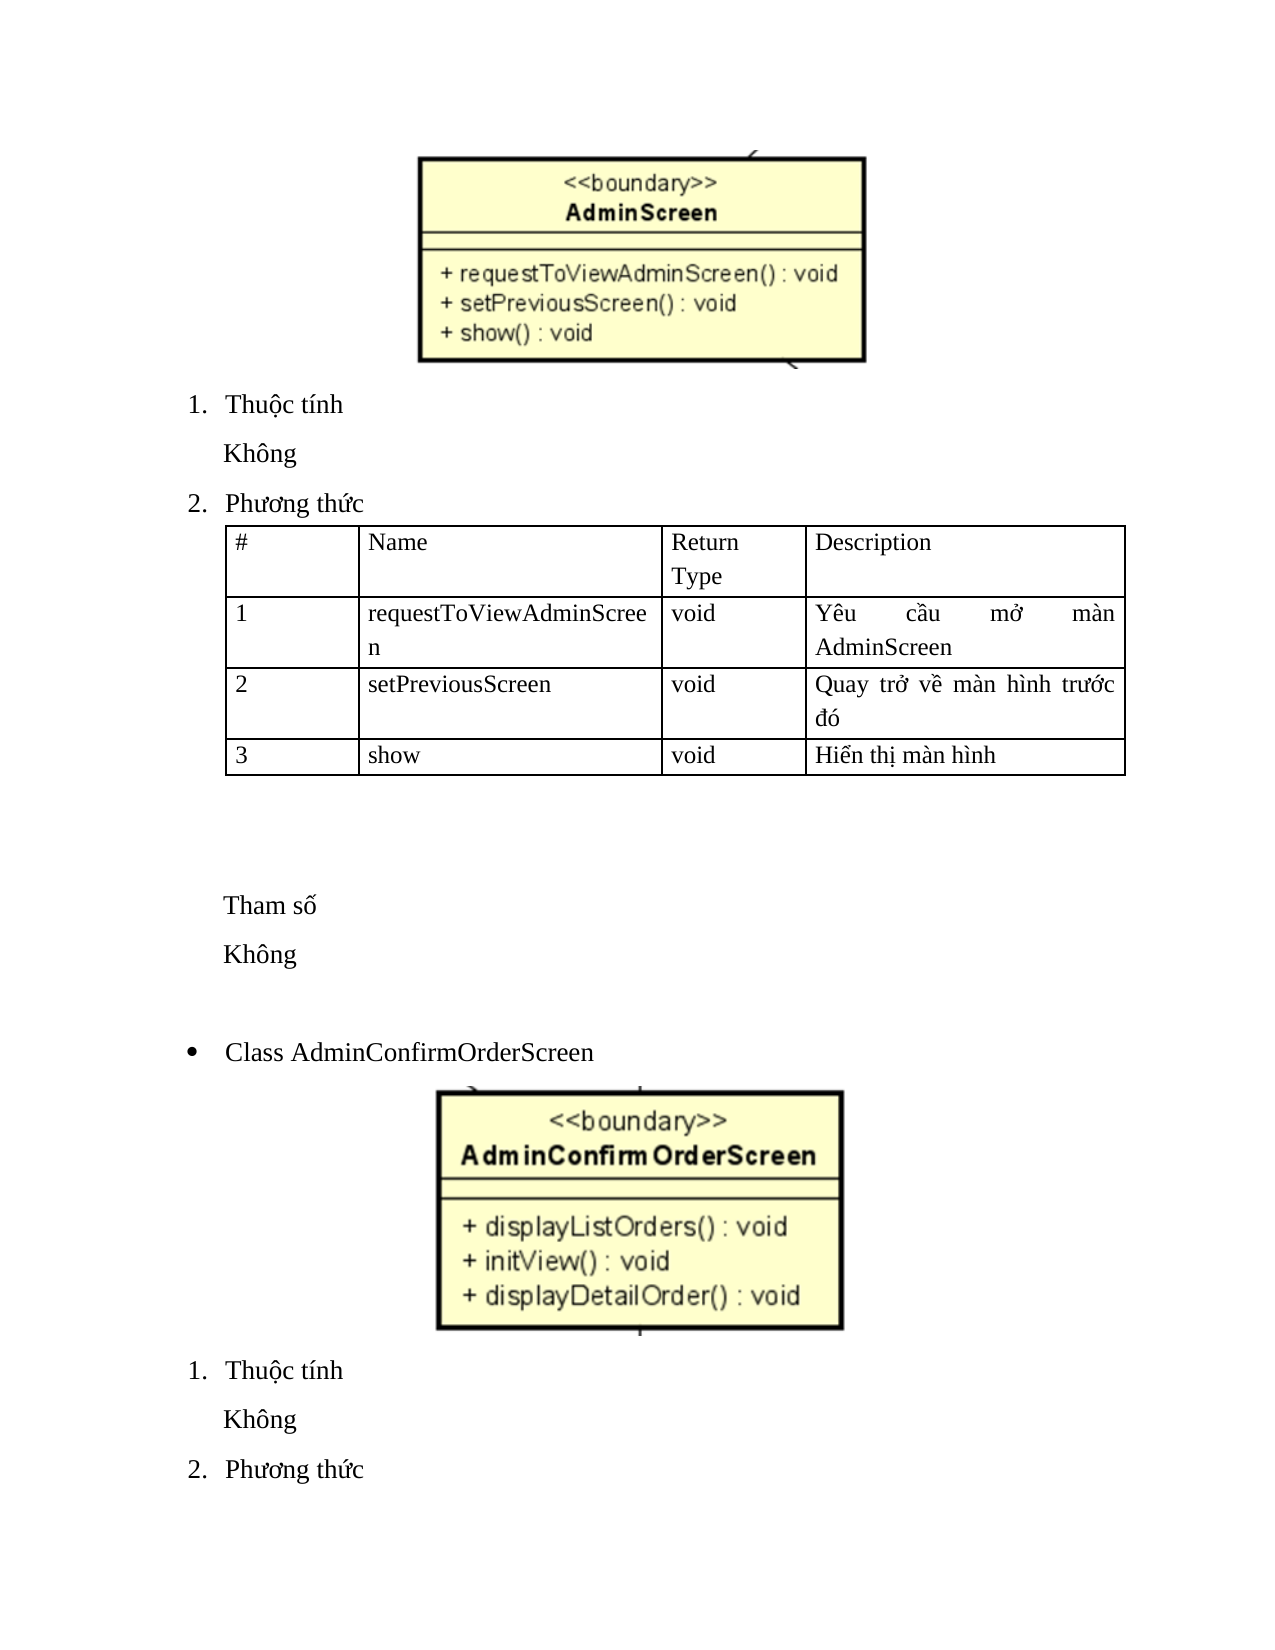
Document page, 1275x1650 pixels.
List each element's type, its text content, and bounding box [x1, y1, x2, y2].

list Class AdminConfirmOrderScreen [187, 1036, 1125, 1067]
table_cell Yêu cầu mở màn AdminScreen [807, 598, 1124, 667]
table_cell void [663, 598, 805, 667]
list Phương thức [187, 487, 1125, 518]
text Tham số [148, 889, 1127, 920]
table_cell void [663, 740, 805, 774]
table_cell setPreviousScreen [360, 669, 661, 738]
table_cell void [663, 669, 805, 738]
list Thuộc tính [187, 1354, 1125, 1385]
table_cell Quay trở về màn hình trước đó [807, 669, 1124, 738]
table_cell 3 [227, 740, 358, 774]
list Phương thức [187, 1453, 1125, 1484]
table_header Description [807, 527, 1124, 596]
picture [420, 1086, 855, 1336]
table_cell requestToViewAdminScreen [360, 598, 661, 667]
list Thuộc tính [187, 388, 1125, 419]
table_cell 2 [227, 669, 358, 738]
text Không [148, 1403, 1127, 1435]
table_cell show [360, 740, 661, 774]
text Không [148, 437, 1127, 469]
table_cell 1 [227, 598, 358, 667]
table_header Return Type [663, 527, 805, 596]
table_header # [227, 527, 358, 596]
picture [407, 150, 868, 369]
table_header Name [360, 527, 661, 596]
table_cell Hiển thị màn hình [807, 740, 1124, 774]
text Không [148, 939, 1127, 970]
